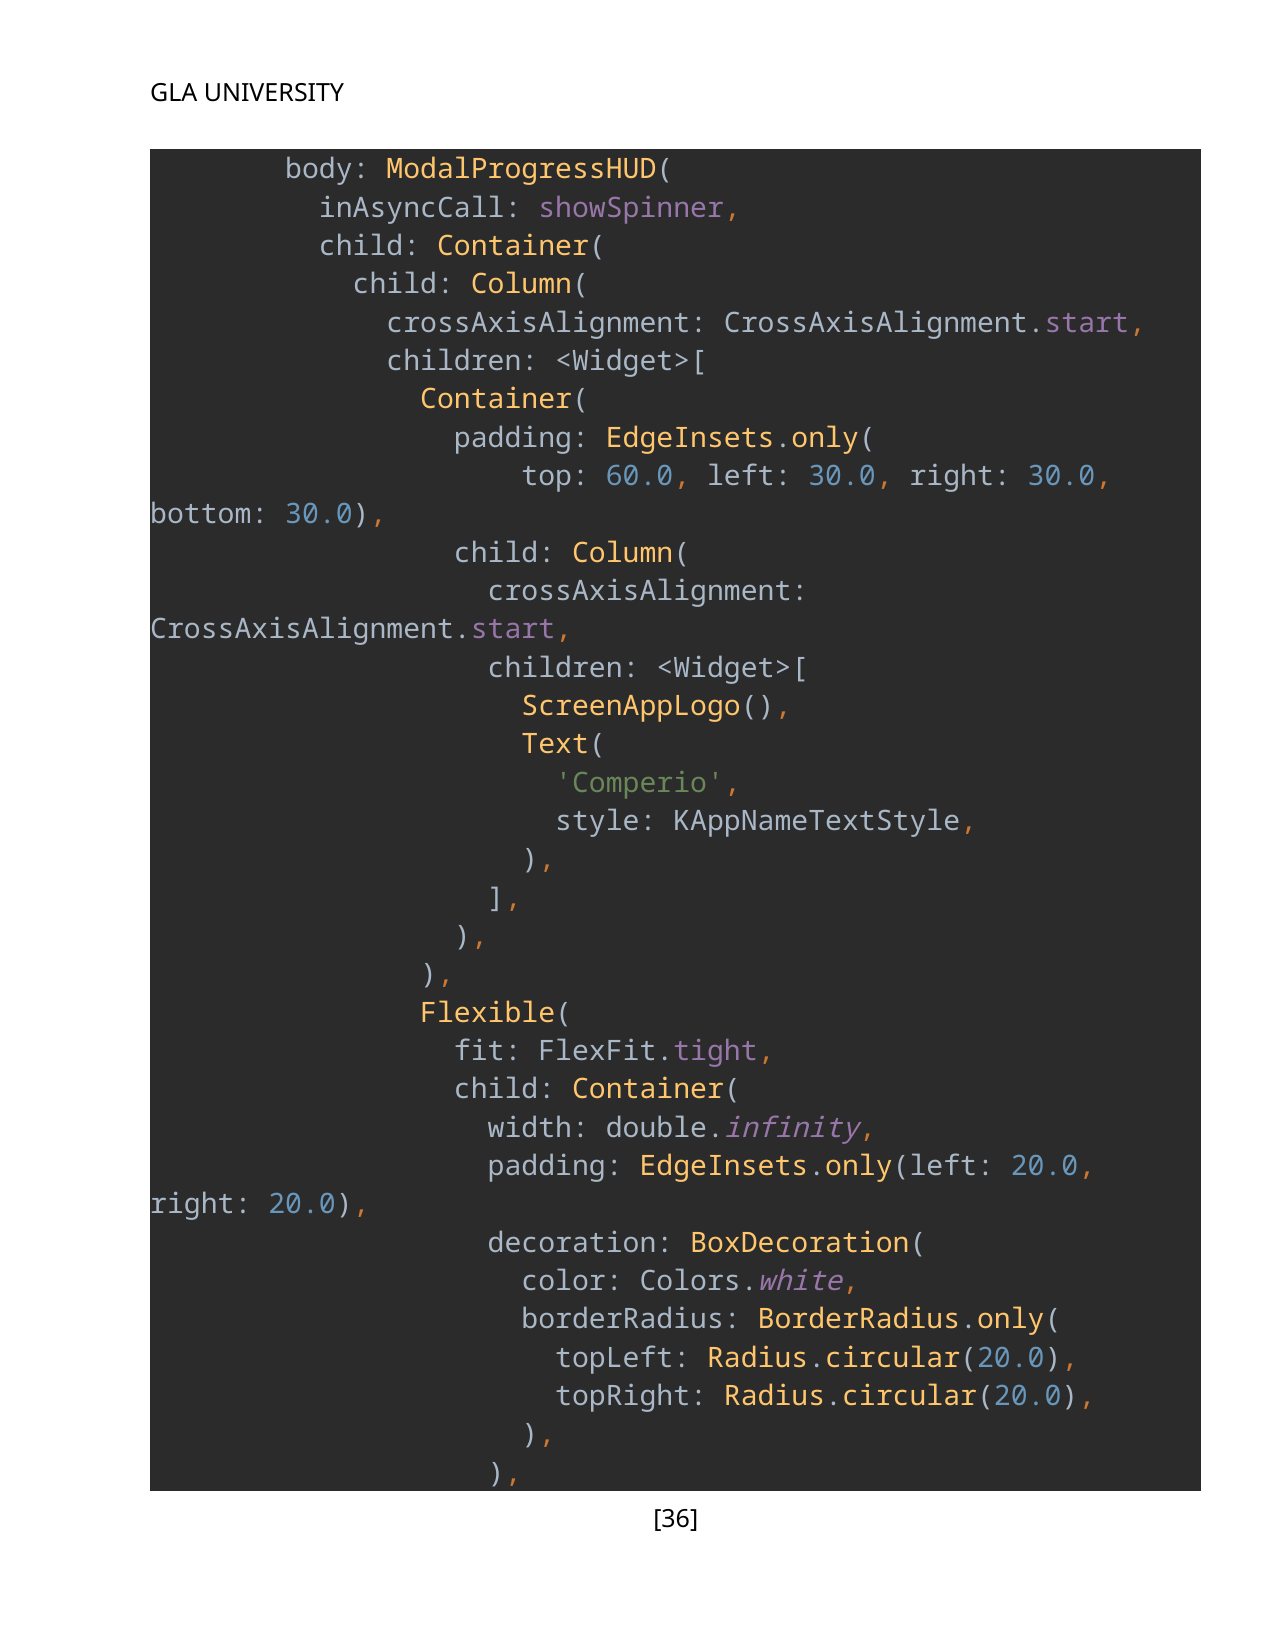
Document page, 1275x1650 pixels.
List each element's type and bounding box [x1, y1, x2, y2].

text [150, 149, 1201, 1491]
